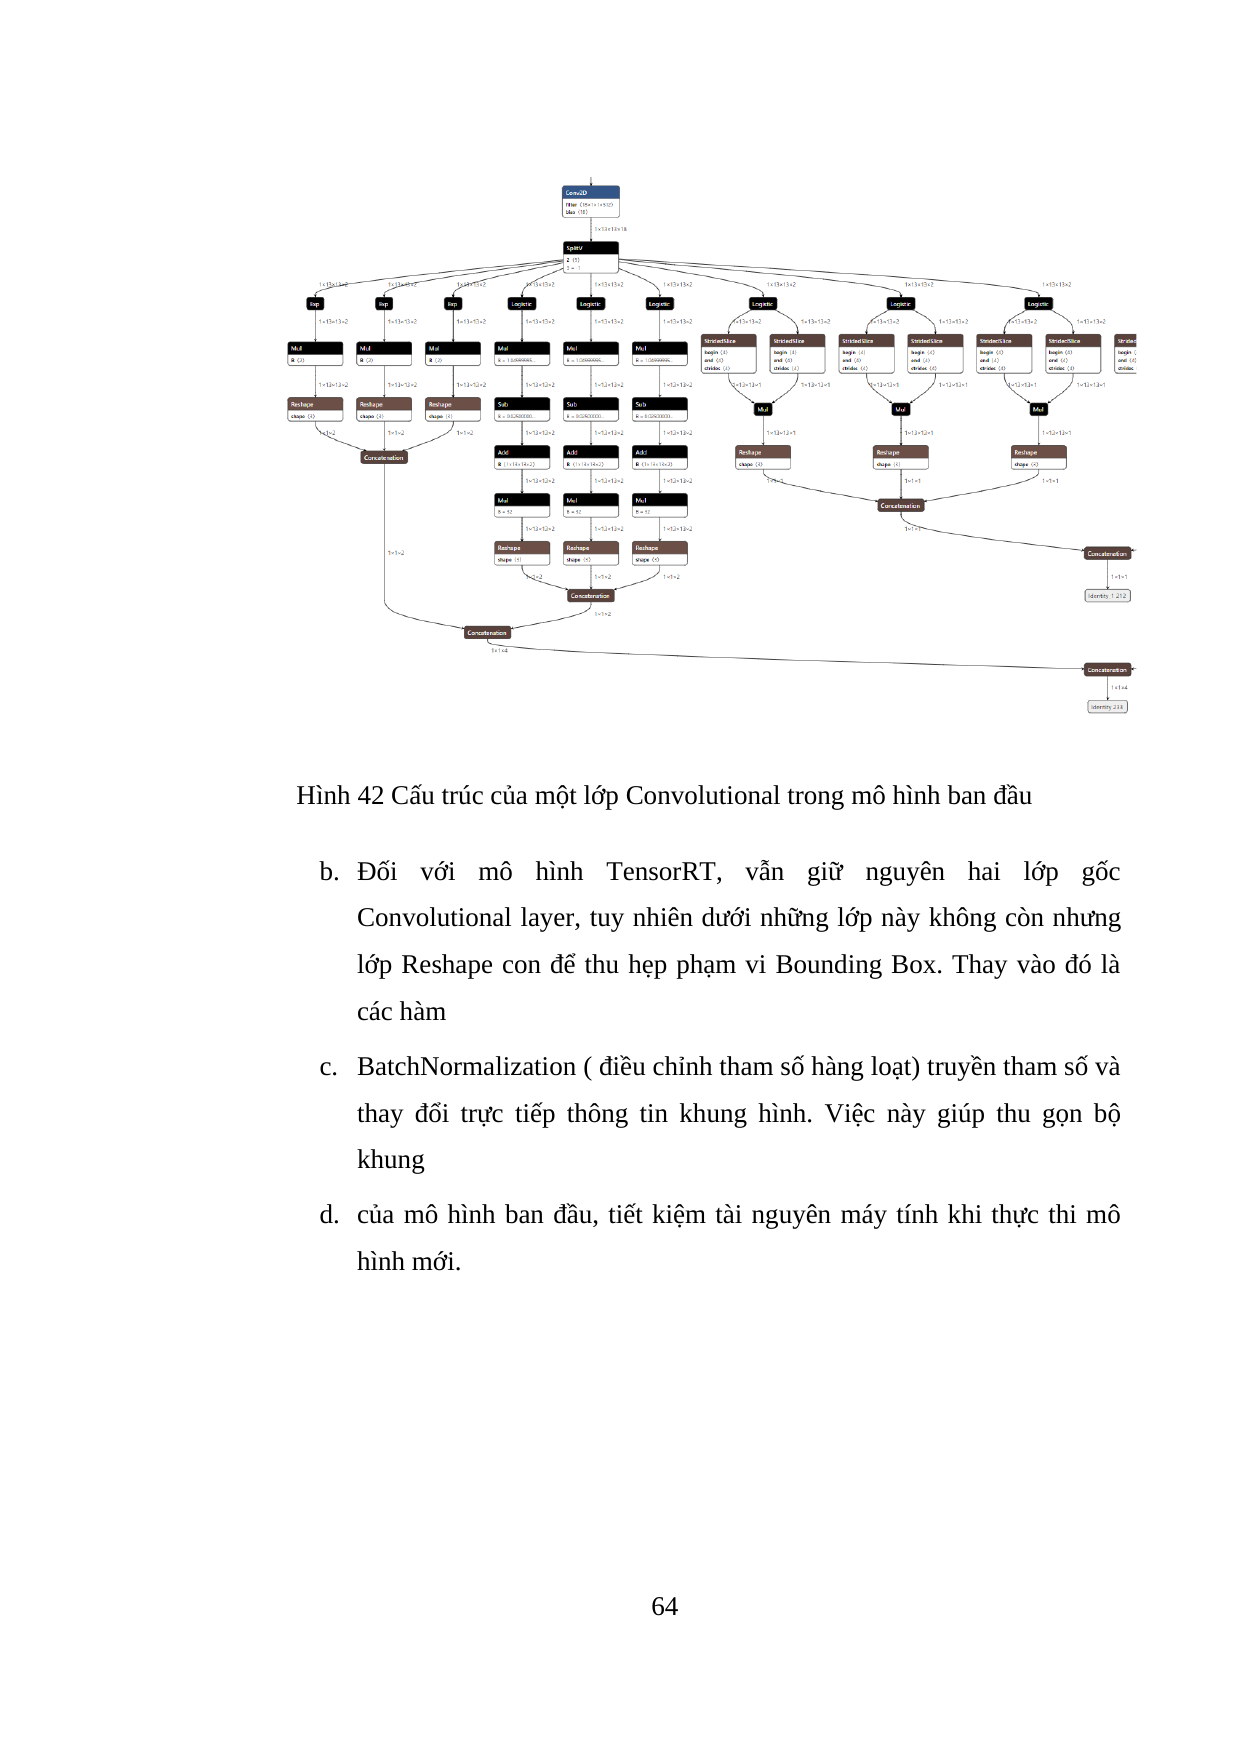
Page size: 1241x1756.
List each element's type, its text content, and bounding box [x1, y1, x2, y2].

list BatchNormalization ( điều chỉnh tham số hàng loạt) truyền tham số và thay đổi trực tiếp thông tin khung hình. Việc này giúp thu gọn bộ khung [319, 1050, 1122, 1174]
list Đối với mô hình TensorRT, vẫn giữ nguyên hai lớp gốc Convolutional layer, tuy nhiên dưới những lớp này không còn nhưng lớp Reshape con để thu hẹp phạm vi Bounding Box. Thay vào đó là các hàm [319, 855, 1122, 1026]
text Hình 42 Cấu trúc của một lớp Convolutional trong mô hình ban đầu [207, 779, 1122, 810]
picture [206, 177, 1137, 735]
list của mô hình ban đầu, tiết kiệm tài nguyên máy tính khi thực thi mô hình mới. [319, 1198, 1122, 1276]
